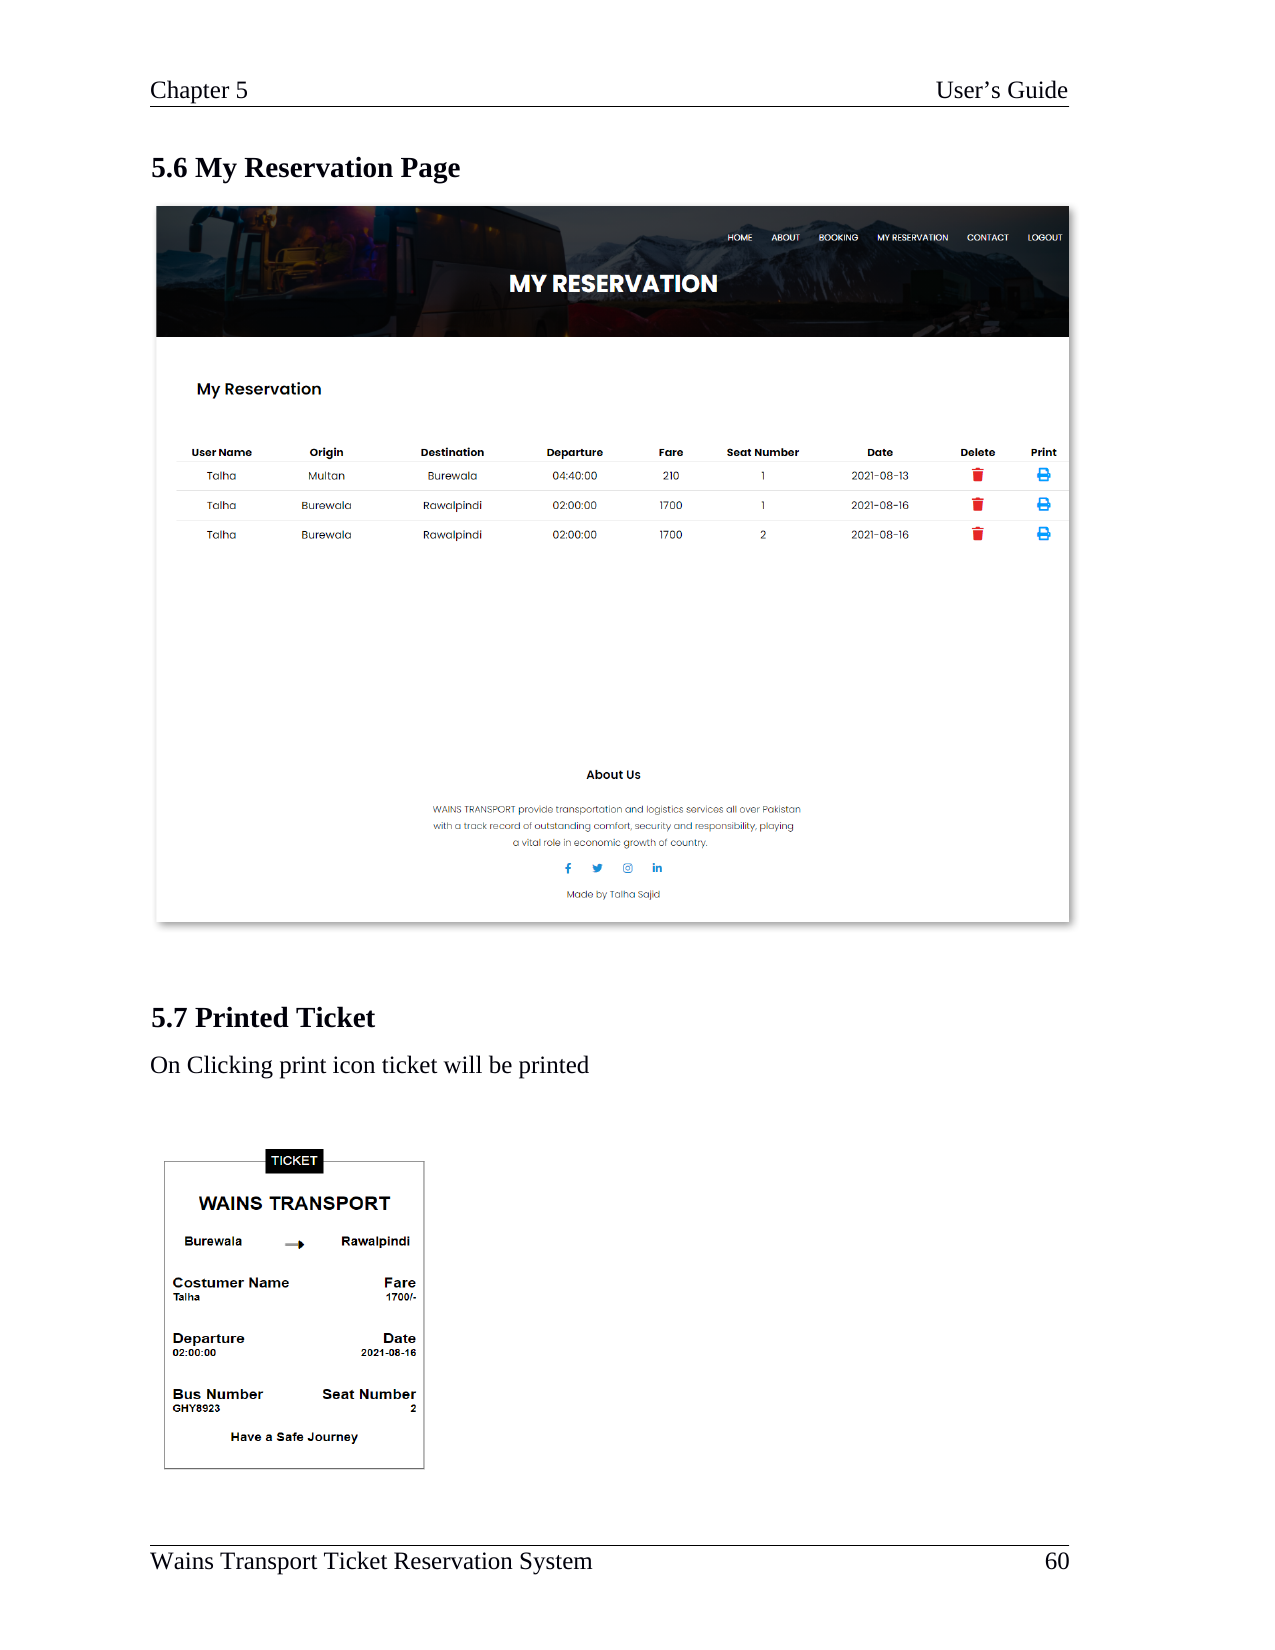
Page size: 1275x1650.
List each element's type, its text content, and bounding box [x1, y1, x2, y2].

text On Clicking print icon ticket will be printed [150, 1050, 1069, 1079]
subtitle 5.7 Printed Ticket [151, 1000, 1069, 1033]
picture [156, 206, 1069, 922]
picture [150, 1137, 450, 1498]
subtitle 5.6 My Reservation Page [151, 150, 1069, 183]
